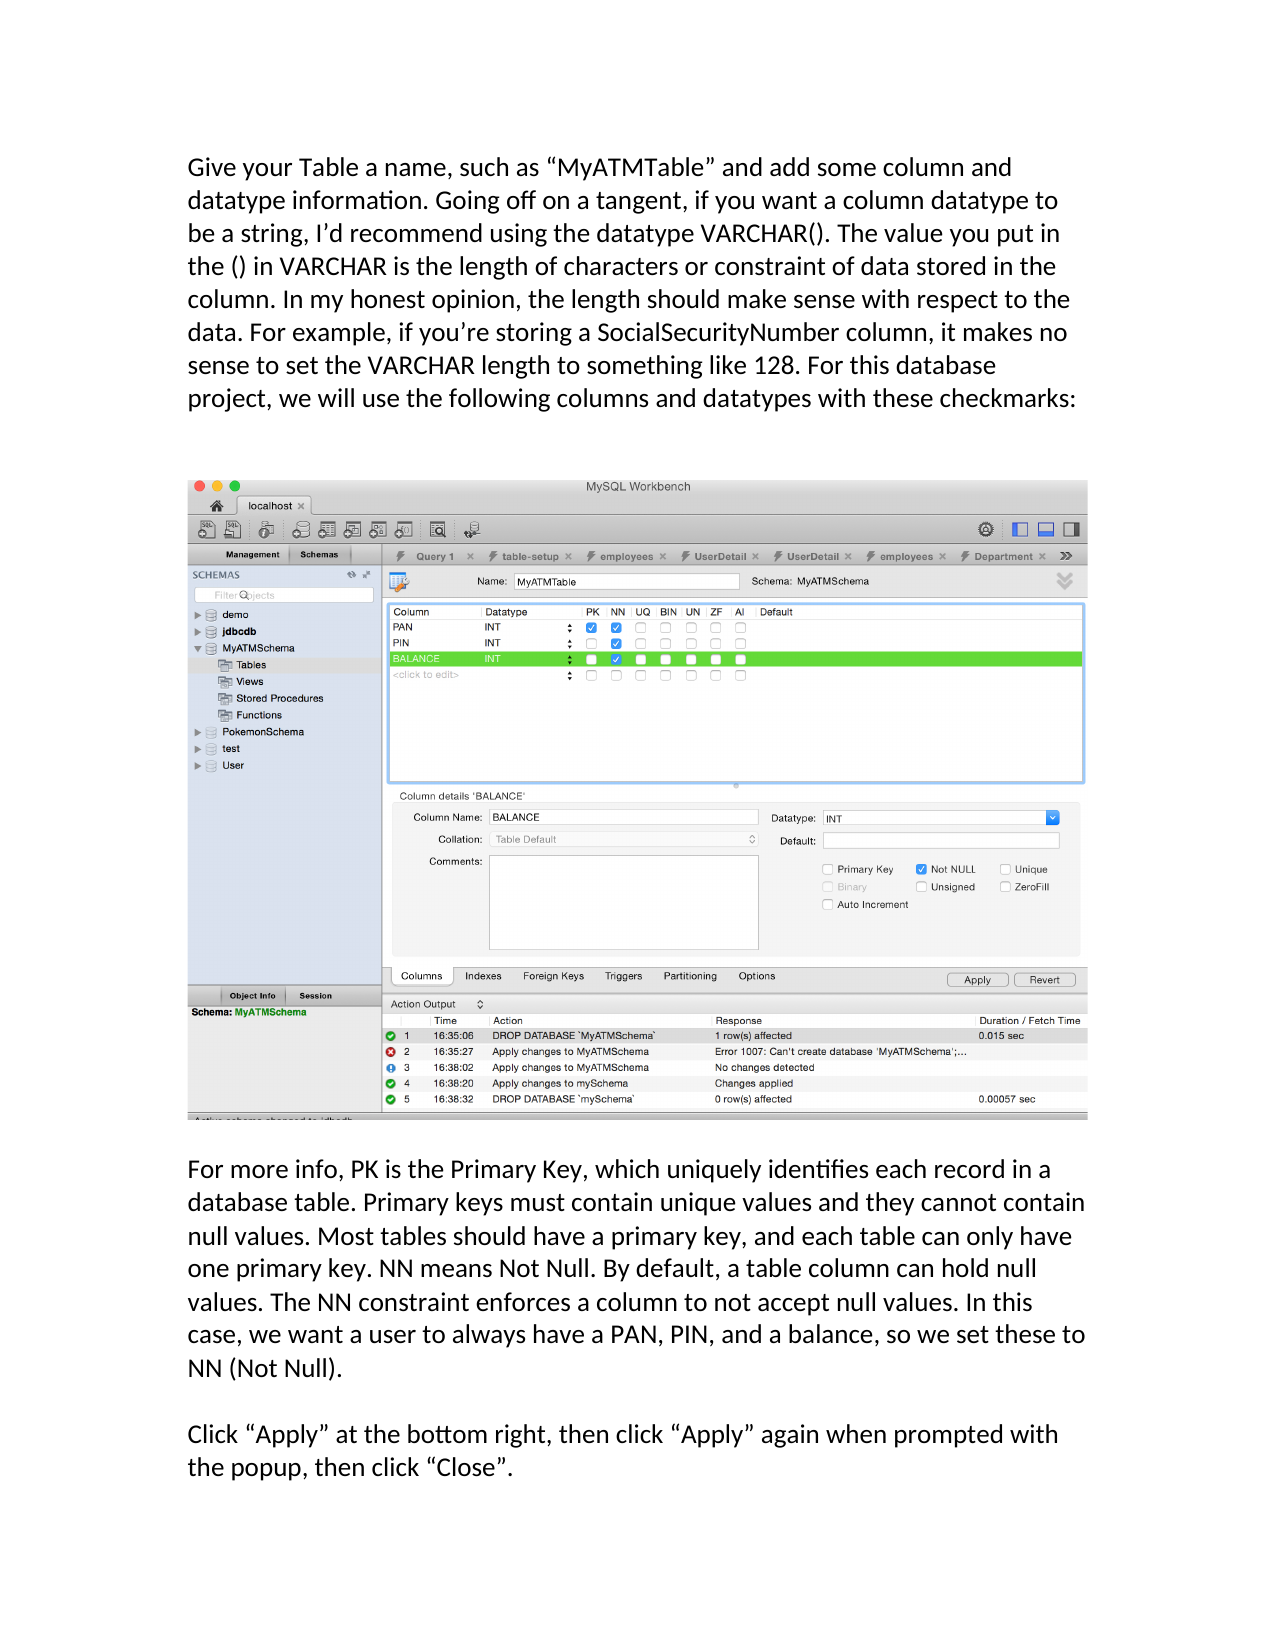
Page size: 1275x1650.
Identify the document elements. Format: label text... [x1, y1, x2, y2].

picture [187, 480, 1088, 1120]
text Click “Apply” at the bottom right, then click “Apply” again when prompted with the popup, then click “Close”. [187, 1417, 1087, 1483]
text Give your Table a name, such as “MyATMTable” and add some column and datatype information. Going off on a tangent, if you want a column datatype to be a string, I’d recommend using the datatype VARCHAR(). The value you put in the () in VARCHAR is the length of characters or constraint of data stored in the column. In my honest opinion, the length should make sense with respect to the data. For example, if you’re storing a SocialSecurityNumber column, it makes no sense to set the VARCHAR length to something like 128. For this database project, we will use the following columns and datatypes with these checkmarks: [187, 150, 1087, 414]
text For more info, PK is the Primary Key, which uniquely identifies each record in a database table. Primary keys must contain unique values and they cannot contain null values. Most tables should have a primary key, and each table can only have one primary key. NN means Not Null. By default, a table column can hold null values. The NN constraint enforces a column to not accept null values. In this case, we want a user to always have a PAN, PIN, and a balance, so we set these to NN (Not Null). [187, 1153, 1087, 1384]
